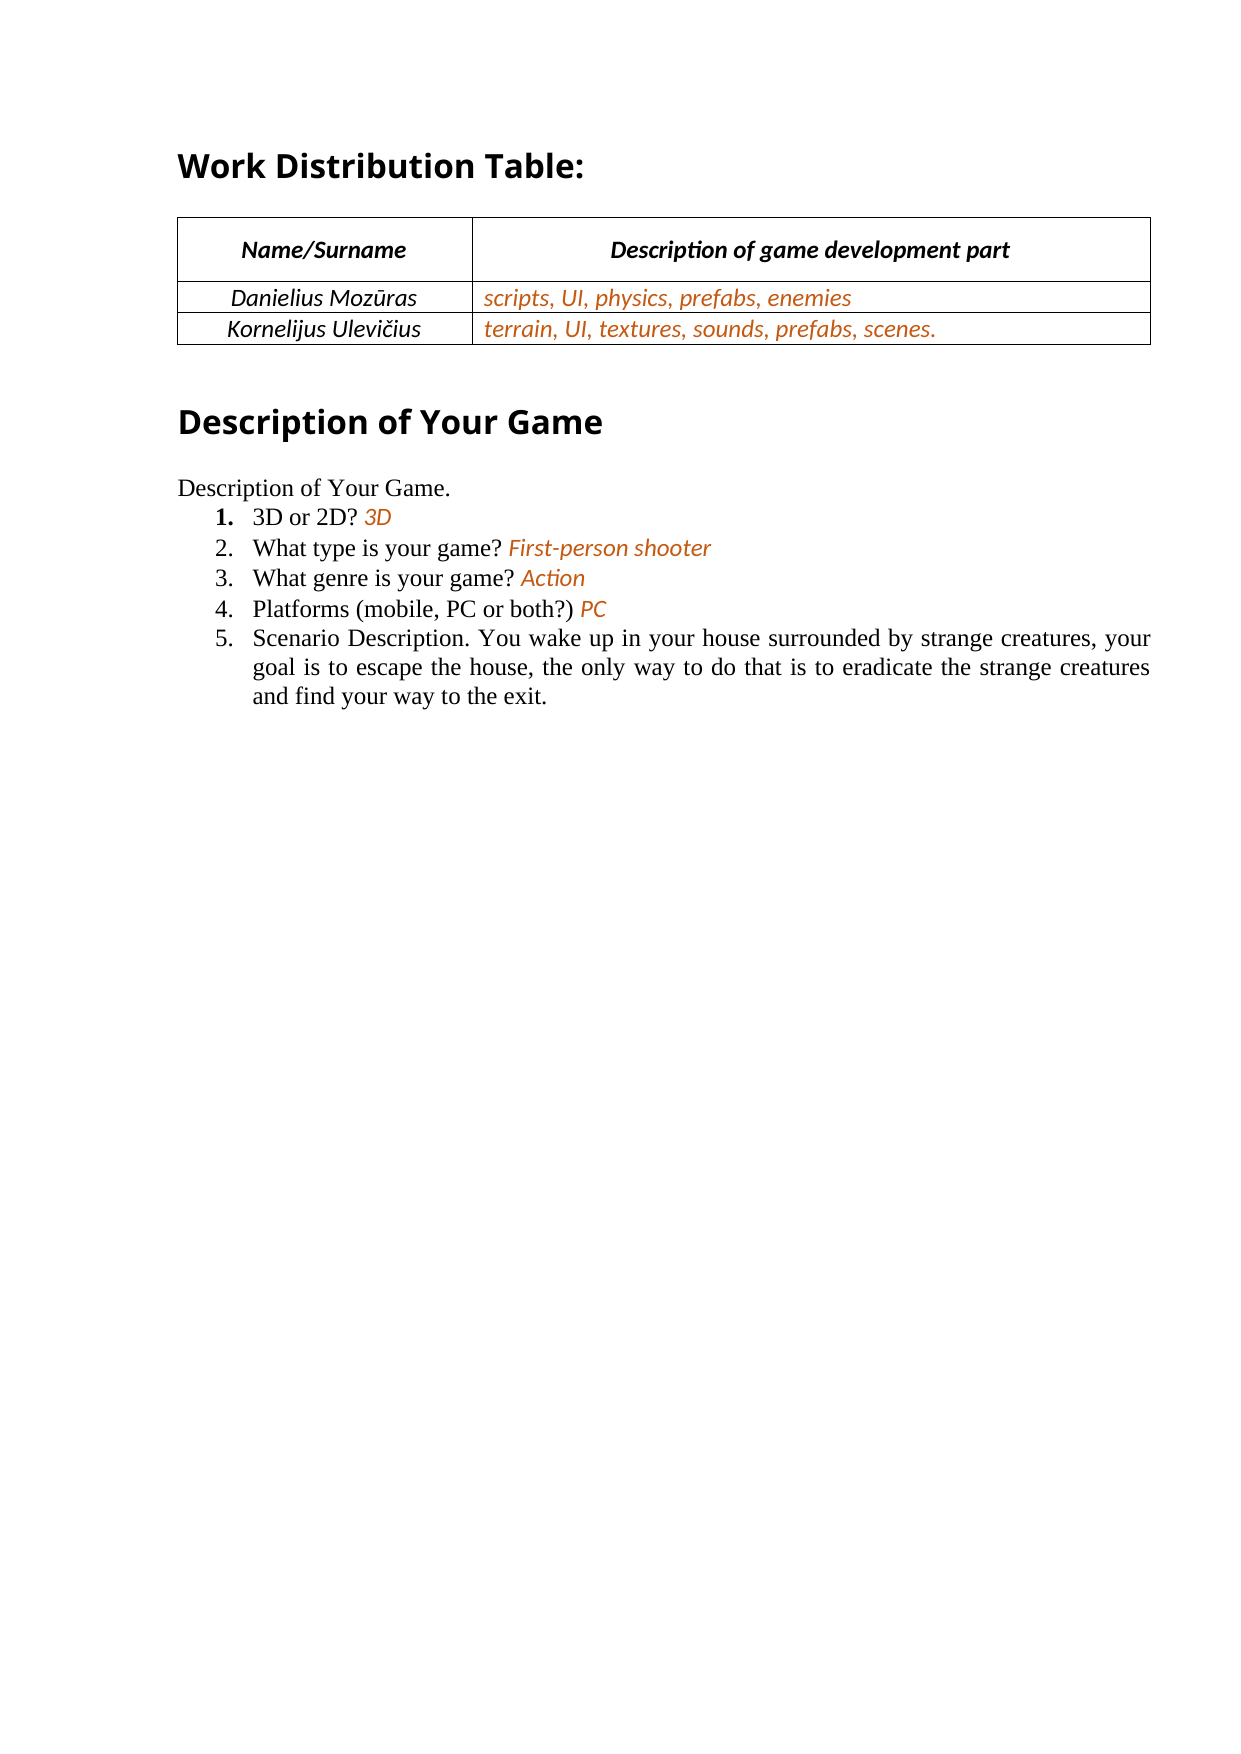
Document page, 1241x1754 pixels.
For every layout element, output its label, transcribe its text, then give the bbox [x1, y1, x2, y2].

table_cell terrain, UI, textures, sounds, prefabs, scenes. [473, 313, 1150, 344]
list 3D or 2D? 3D [215, 501, 1152, 532]
list Platforms (mobile, PC or both?) PC [215, 593, 1152, 623]
list What type is your game? First-person shooter [215, 532, 1152, 562]
text Description of Your Game. [177, 473, 1152, 501]
table_header Description of game development part [473, 218, 1150, 281]
list What genre is your game? Action [215, 562, 1152, 593]
subtitle Description of Your Game [177, 398, 1152, 444]
table_cell Danielius Mozūras [178, 282, 472, 312]
table_header Name/Surname [178, 218, 472, 281]
list Scenario Description. You wake up in your house surrounded by strange creatures, your goal is to escape the house, the only way to do that is to eradicate the strange creatures and find your way to the exit. [215, 623, 1152, 710]
subtitle Work Distribution Table: [177, 143, 1152, 188]
table_cell Kornelijus Ulevičius [178, 313, 472, 344]
table_cell scripts, UI, physics, prefabs, enemies [473, 282, 1150, 312]
